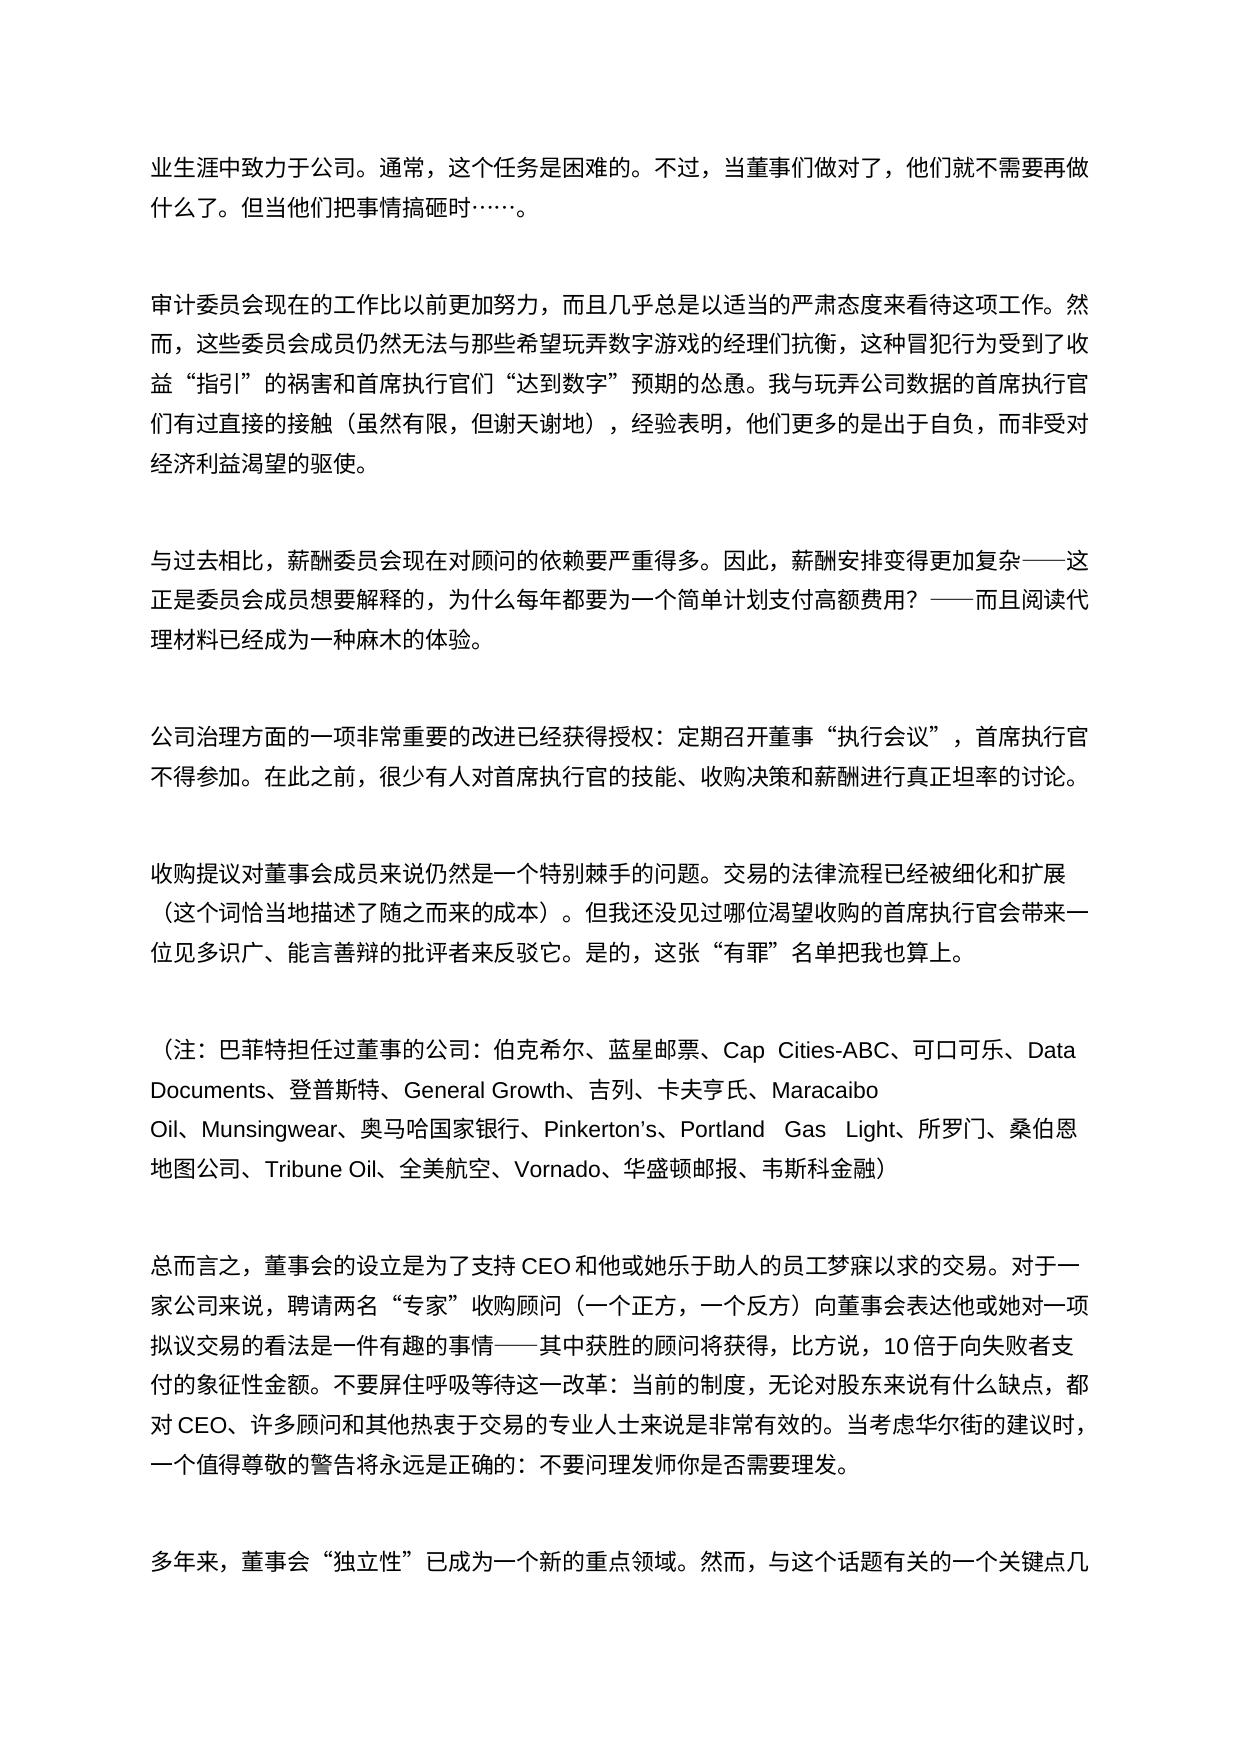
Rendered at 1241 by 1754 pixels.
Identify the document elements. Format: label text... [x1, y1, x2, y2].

text 总而言之，董事会的设立是为了支持CEO和他或她乐于助人的员工梦寐以求的交易。对于一家公司来说，聘请两名“专家”收购顾问（一个正方，一个反方）向董事会表达他或她对一项拟议交易的看法是一件有趣的事情——其中获胜的顾问将获得，比方说，10倍于向失败者支付的象征性金额。不要屏住呼吸等待这一改革：当前的制度，无论对股东来说有什么缺点，都对CEO、许多顾问和其他热衷于交易的专业人士来说是非常有效的。当考虑华尔街的建议时，一个值得尊敬的警告将永远是正确的：不要问理发师你是否需要理发。 [150, 1248, 1090, 1480]
text 收购提议对董事会成员来说仍然是一个特别棘手的问题。交易的法律流程已经被细化和扩展（这个词恰当地描述了随之而来的成本）。但我还没见过哪位渴望收购的首席执行官会带来一位见多识广、能言善辩的批评者来反驳它。是的，这张“有罪”名单把我也算上。 [150, 855, 1090, 968]
text 公司治理方面的一项非常重要的改进已经获得授权：定期召开董事“执行会议”，首席执行官不得参加。在此之前，很少有人对首席执行官的技能、收购决策和薪酬进行真正坦率的讨论。 [150, 719, 1090, 792]
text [150, 150, 1090, 223]
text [150, 1544, 1090, 1577]
text 与过去相比，薪酬委员会现在对顾问的依赖要严重得多。因此，薪酬安排变得更加复杂——这正是委员会成员想要解释的，为什么每年都要为一个简单计划支付高额费用？——而且阅读代理材料已经成为一种麻木的体验。 [150, 542, 1090, 655]
text （注：巴菲特担任过董事的公司：伯克希尔、蓝星邮票、Cap Cities-ABC、可口可乐、Data Documents、登普斯特、General Growth、吉列、卡夫亨氏、Maracaibo Oil、Munsingwear、奥马哈国家银行、Pinkerton’s、Portland Gas Light、所罗门、桑伯恩地图公司、Tribune Oil、全美航空、Vornado、华盛顿邮报、韦斯科金融） [150, 1032, 1090, 1184]
text 审计委员会现在的工作比以前更加努力，而且几乎总是以适当的严肃态度来看待这项工作。然而，这些委员会成员仍然无法与那些希望玩弄数字游戏的经理们抗衡，这种冒犯行为受到了收益“指引”的祸害和首席执行官们“达到数字”预期的怂恿。我与玩弄公司数据的首席执行官们有过直接的接触（虽然有限，但谢天谢地），经验表明，他们更多的是出于自负，而非受对经济利益渴望的驱使。 [150, 287, 1090, 479]
